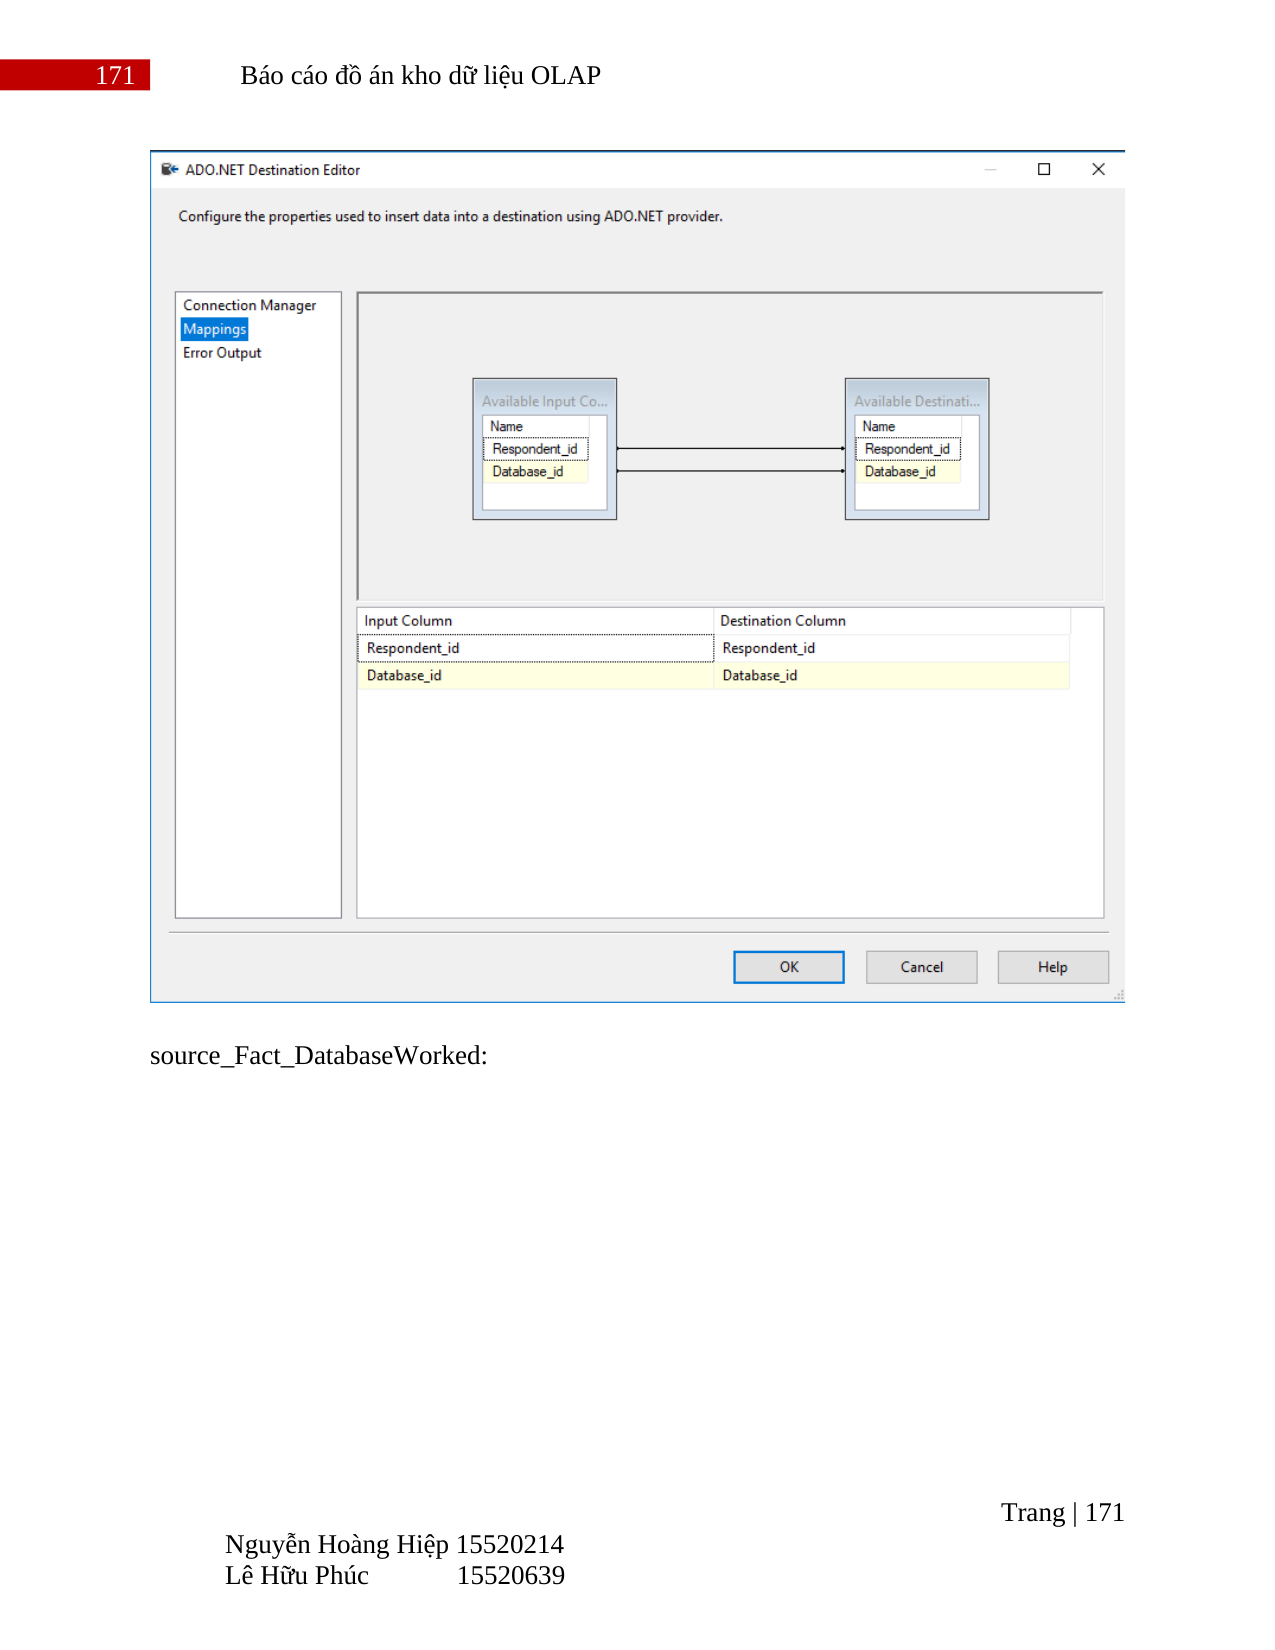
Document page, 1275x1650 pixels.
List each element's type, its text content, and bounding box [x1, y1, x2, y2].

picture [150, 150, 1125, 1003]
text source_Fact_DatabaseWorked: [150, 1039, 1125, 1071]
